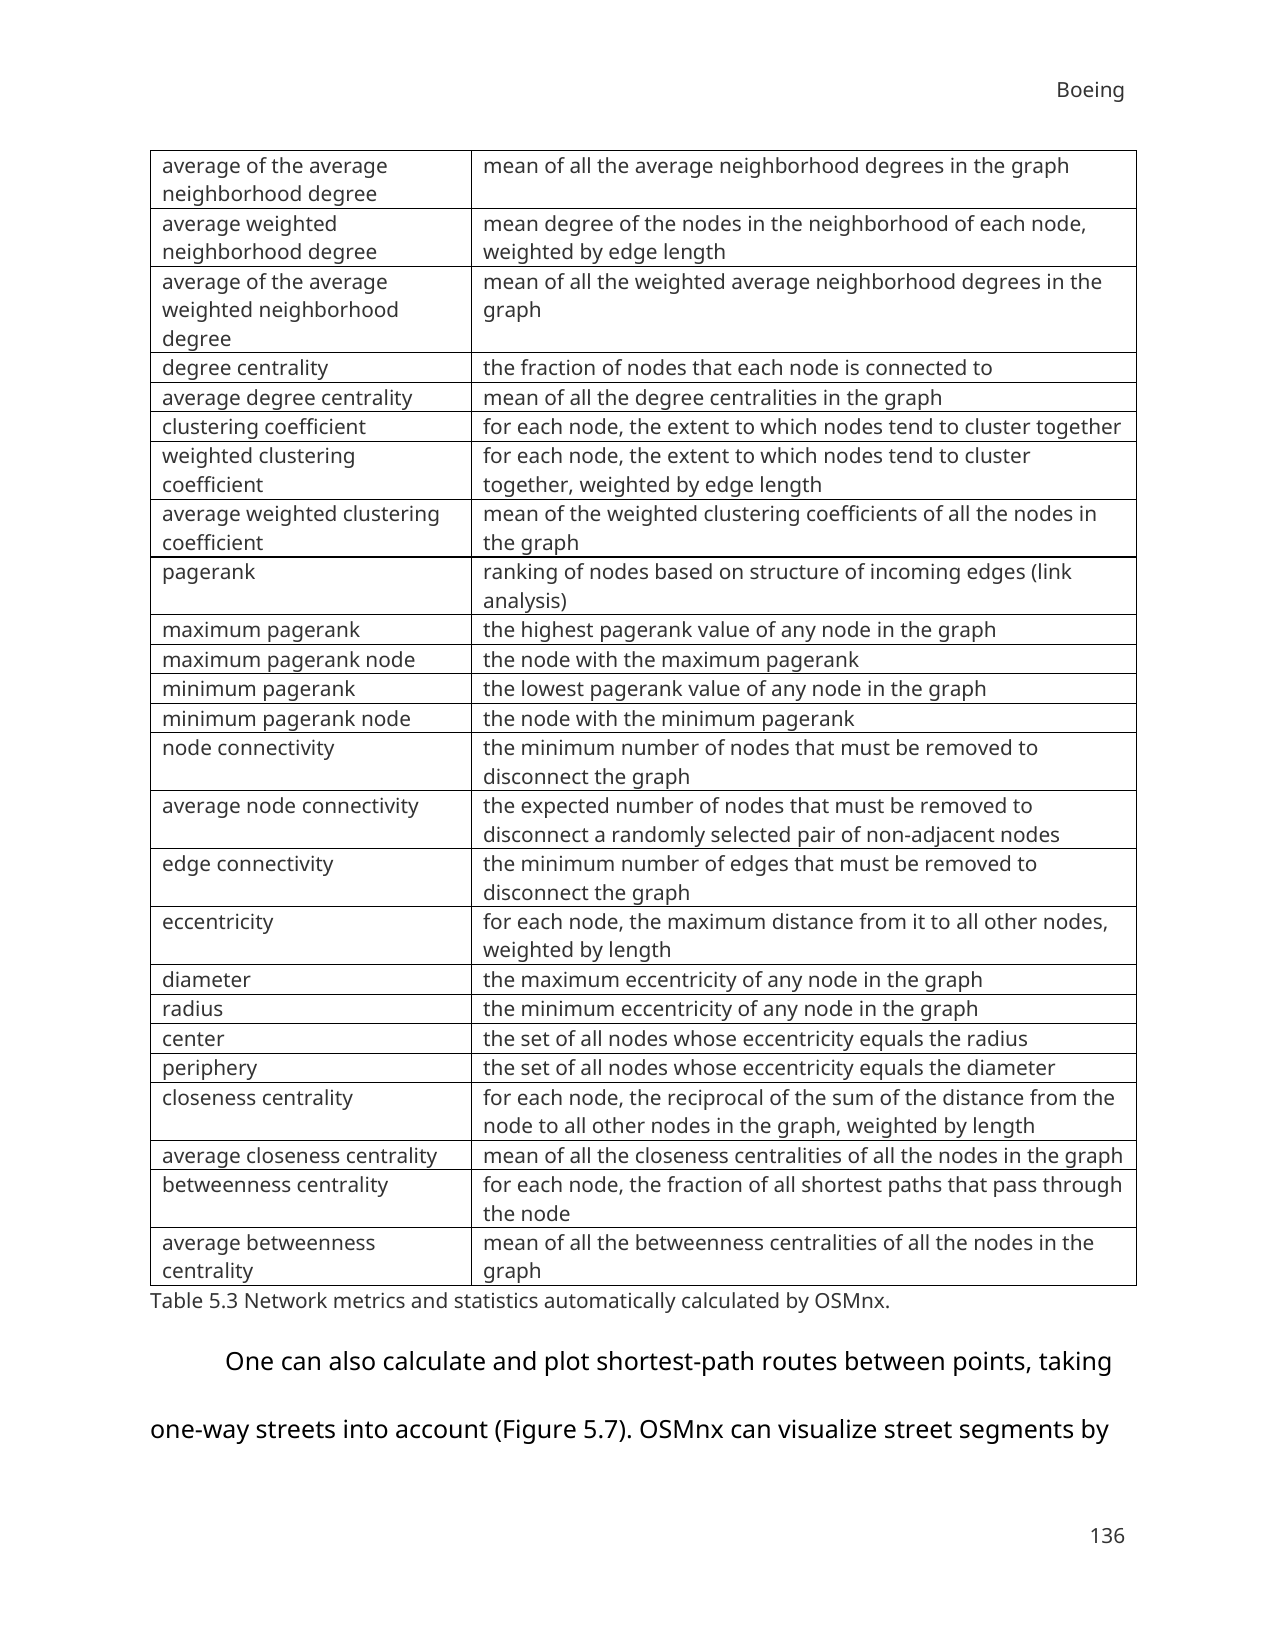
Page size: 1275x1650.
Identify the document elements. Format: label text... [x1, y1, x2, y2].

table_cell average weighted clustering coefficient [151, 500, 471, 556]
table_cell mean of the weighted clustering coefficients of all the nodes in the graph [472, 500, 1136, 556]
table_cell degree centrality [151, 353, 471, 382]
table_cell the fraction of nodes that each node is connected to [472, 353, 1136, 382]
table_cell mean of all the weighted average neighborhood degrees in the graph [472, 267, 1136, 352]
table_cell diameter [151, 965, 471, 993]
table_cell maximum pagerank node [151, 645, 471, 673]
table_cell mean of all the average neighborhood degrees in the graph [472, 151, 1136, 208]
table_cell the node with the maximum pagerank [472, 645, 1136, 673]
table_cell mean of all the closeness centralities of all the nodes in the graph [472, 1141, 1136, 1169]
table_cell node connectivity [151, 733, 471, 790]
table_cell average of the average weighted neighborhood degree [151, 267, 471, 352]
table_cell for each node, the reciprocal of the sum of the distance from the node to all other nodes in the graph, weighted by length [472, 1083, 1136, 1140]
table_cell mean of all the degree centralities in the graph [472, 383, 1136, 411]
table_cell periphery [151, 1054, 471, 1082]
table_cell average closeness centrality [151, 1141, 471, 1169]
table_cell the node with the minimum pagerank [472, 704, 1136, 732]
table_cell center [151, 1024, 471, 1052]
table_cell mean of all the betweenness centralities of all the nodes in the graph [472, 1228, 1136, 1285]
table_cell closeness centrality [151, 1083, 471, 1140]
table_cell the set of all nodes whose eccentricity equals the diameter [472, 1054, 1136, 1082]
table_cell eccentricity [151, 907, 471, 964]
table_cell average betweenness centrality [151, 1228, 471, 1285]
table_cell the minimum eccentricity of any node in the graph [472, 995, 1136, 1023]
table_cell the expected number of nodes that must be removed to disconnect a randomly selected pair of non-adjacent nodes [472, 791, 1136, 848]
table_cell the minimum number of nodes that must be removed to disconnect the graph [472, 733, 1136, 790]
table_cell the minimum number of edges that must be removed to disconnect the graph [472, 849, 1136, 906]
table_cell ranking of nodes based on structure of incoming edges (link analysis) [472, 558, 1136, 614]
table_cell pagerank [151, 558, 471, 614]
table_cell the set of all nodes whose eccentricity equals the radius [472, 1024, 1136, 1052]
table_cell average node connectivity [151, 791, 471, 848]
table_cell mean degree of the nodes in the neighborhood of each node, weighted by edge length [472, 209, 1136, 266]
table_cell edge connectivity [151, 849, 471, 906]
table_cell average of the average neighborhood degree [151, 151, 471, 208]
table_cell maximum pagerank [151, 615, 471, 644]
table_cell for each node, the maximum distance from it to all other nodes, weighted by length [472, 907, 1136, 964]
table_cell weighted clustering coefficient [151, 442, 471, 498]
table_cell average weighted neighborhood degree [151, 209, 471, 266]
table_cell the maximum eccentricity of any node in the graph [472, 965, 1136, 993]
table_cell average degree centrality [151, 383, 471, 411]
table_cell minimum pagerank [151, 674, 471, 703]
table_cell clustering coefficient [151, 412, 471, 441]
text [150, 1344, 1125, 1446]
table_cell minimum pagerank node [151, 704, 471, 732]
table_cell the lowest pagerank value of any node in the graph [472, 674, 1136, 703]
table_cell betweenness centrality [151, 1170, 471, 1227]
table_cell for each node, the extent to which nodes tend to cluster together [472, 412, 1136, 441]
table_cell the highest pagerank value of any node in the graph [472, 615, 1136, 644]
table_cell for each node, the fraction of all shortest paths that pass through the node [472, 1170, 1136, 1227]
table_cell radius [151, 995, 471, 1023]
table_cell for each node, the extent to which nodes tend to cluster together, weighted by edge length [472, 442, 1136, 498]
